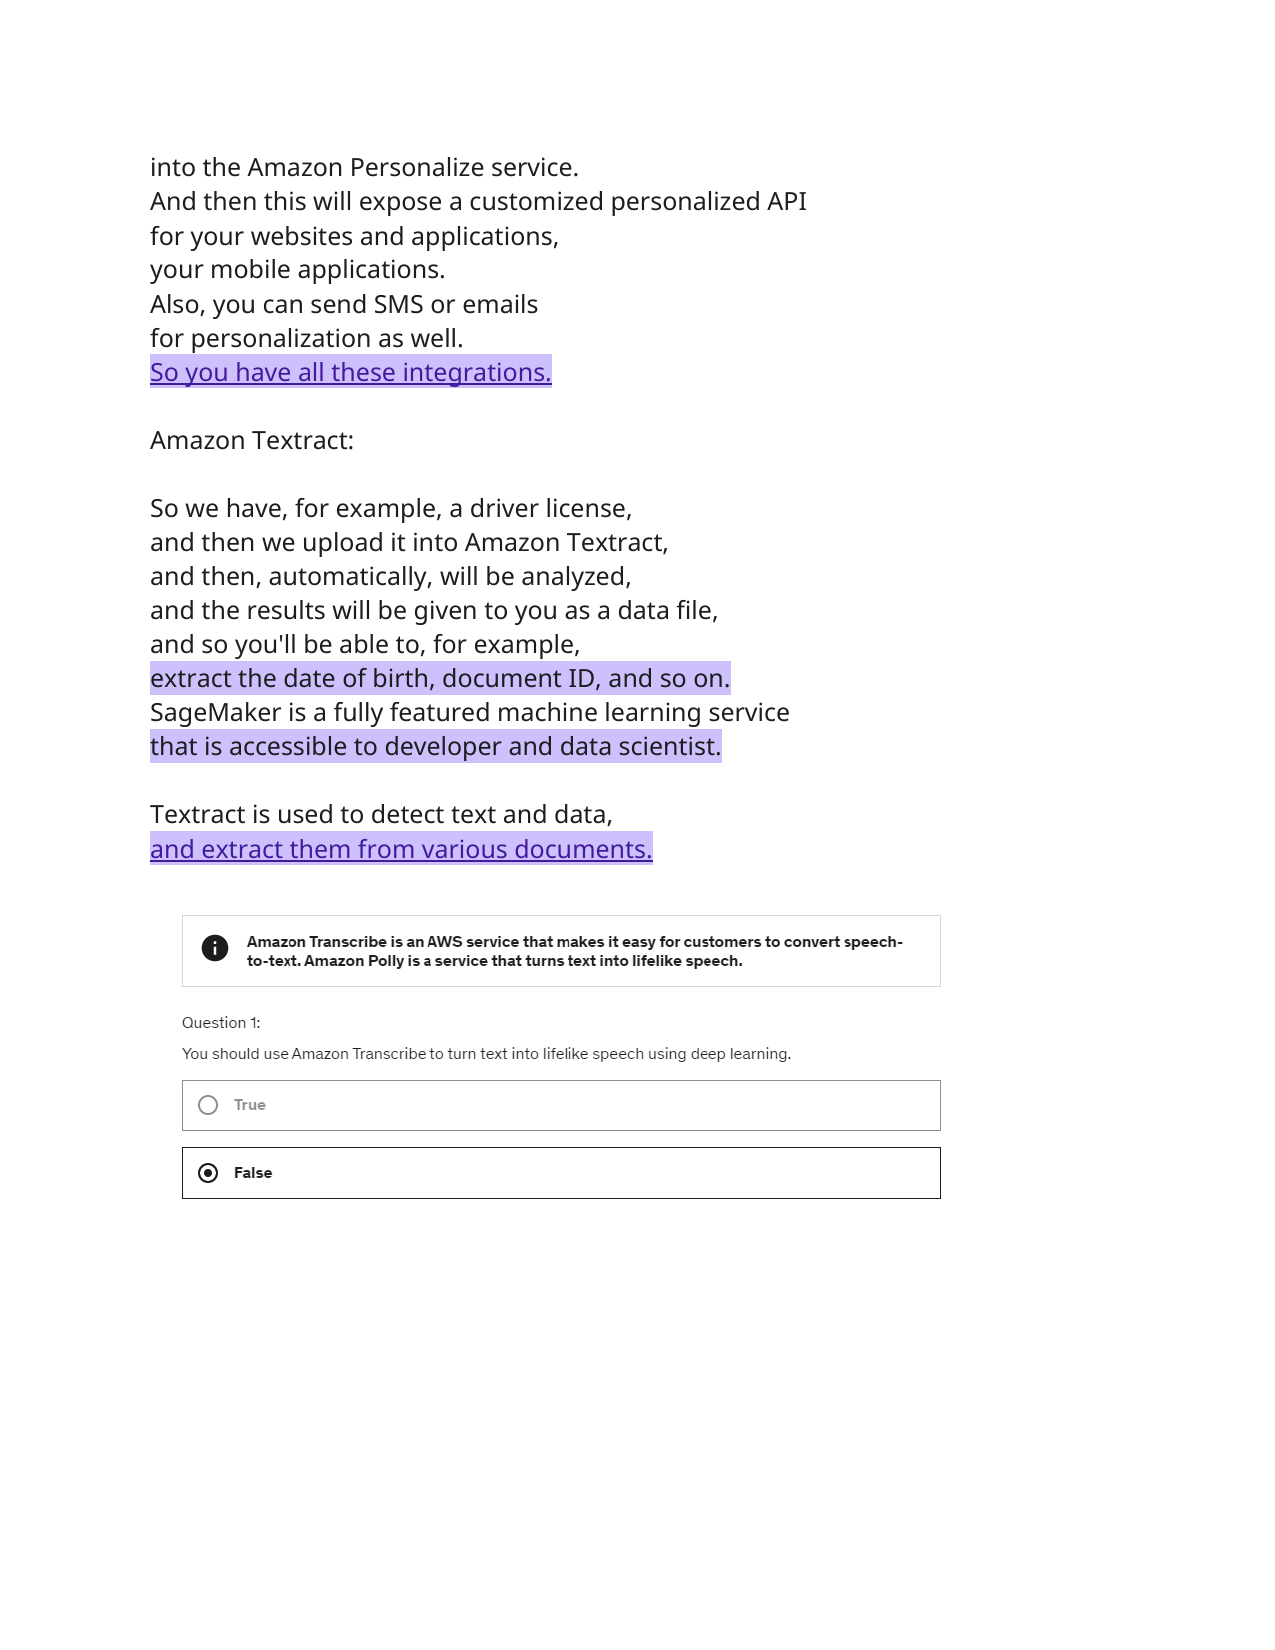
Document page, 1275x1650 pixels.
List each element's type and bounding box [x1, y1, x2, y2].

picture [150, 899, 1125, 1286]
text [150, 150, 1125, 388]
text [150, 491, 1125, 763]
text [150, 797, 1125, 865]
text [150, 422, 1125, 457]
